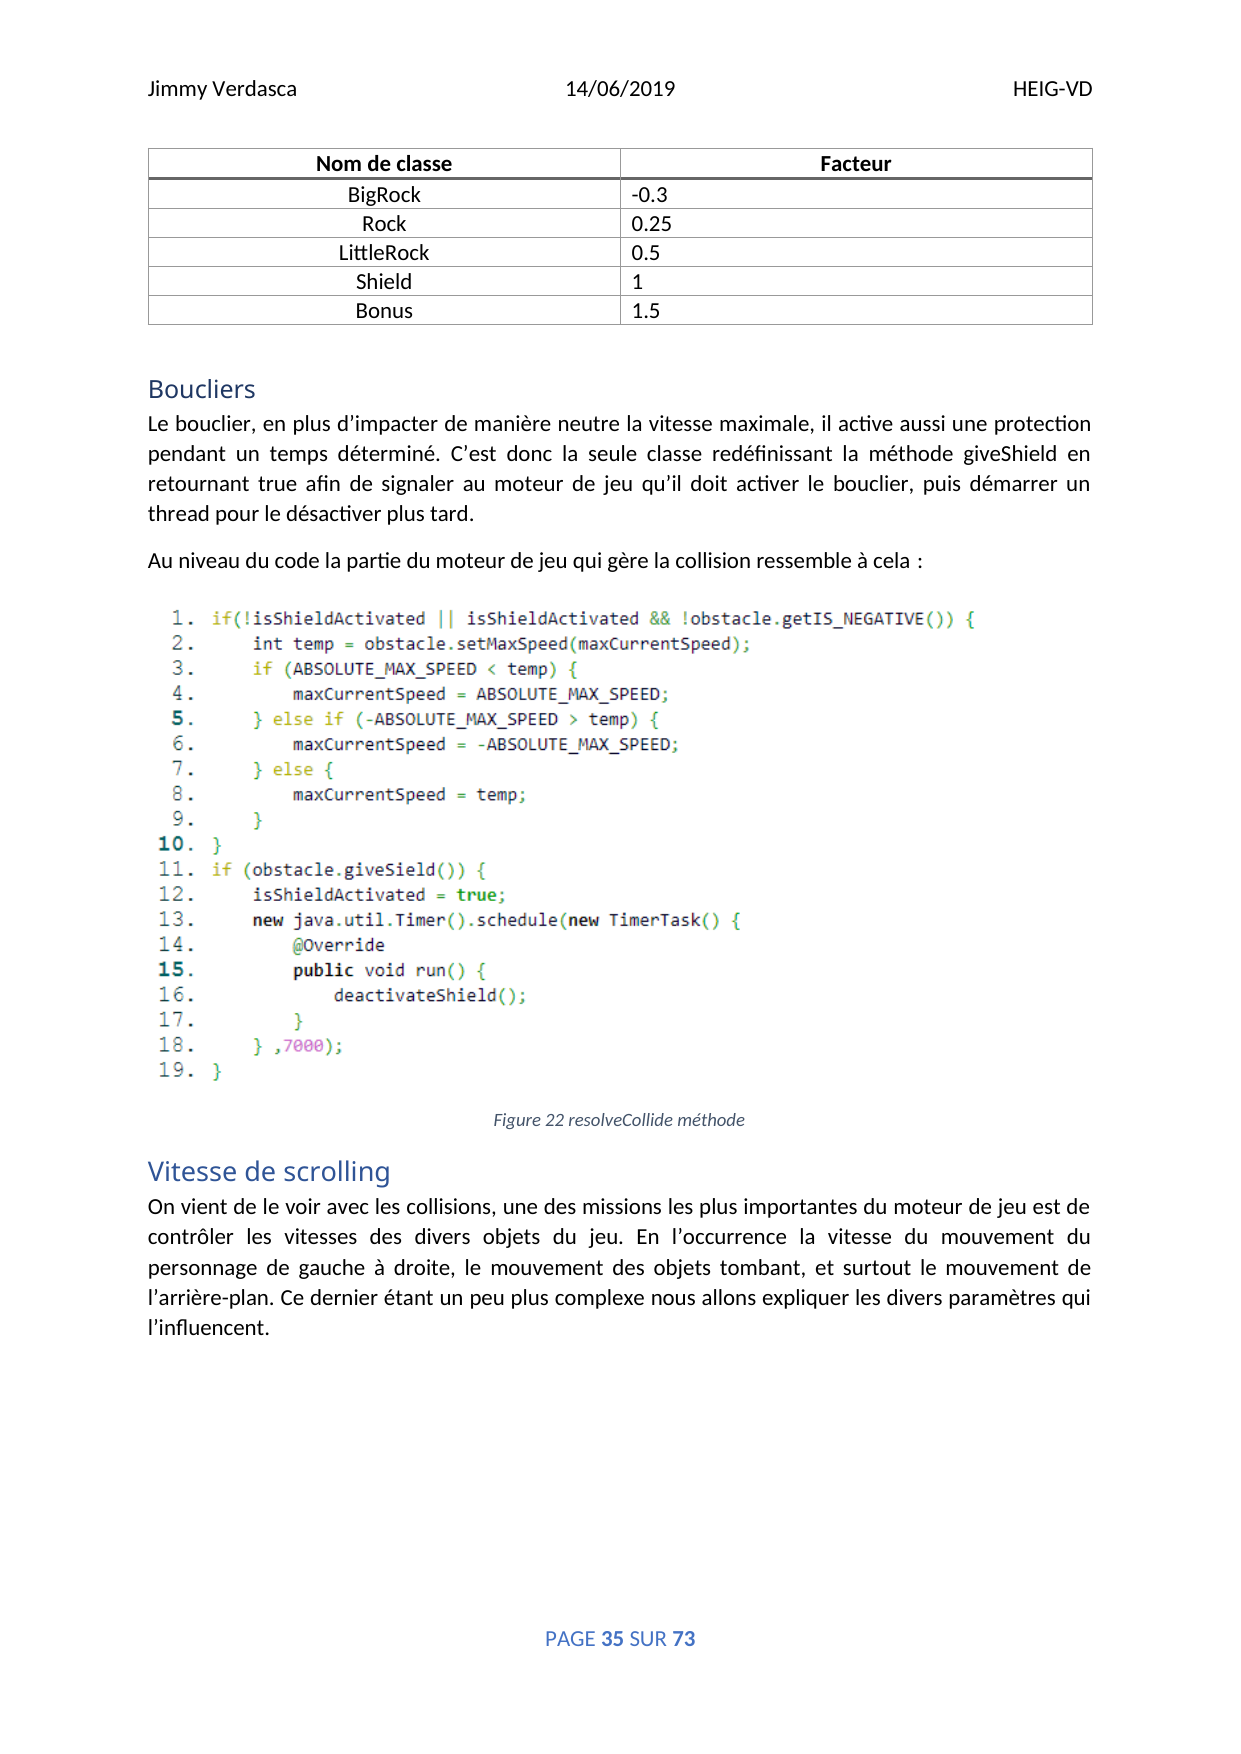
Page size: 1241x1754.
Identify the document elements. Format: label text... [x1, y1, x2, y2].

table_cell LittleRock [149, 238, 620, 266]
picture [147, 593, 982, 1090]
table_header Facteur [621, 149, 1092, 177]
text Le bouclier, en plus d’impacter de manière neutre la vitesse maximale, il active aussi une protection pendant un temps déterminé. C’est donc la seule classe redéfinissant la méthode giveShield en retournant true afin de signaler au moteur de jeu qu’il doit activer le bouclier, puis démarrer un thread pour le désactiver plus tard. [148, 409, 1093, 527]
table_cell BigRock [149, 180, 620, 208]
table_cell Rock [149, 209, 620, 237]
table_cell 1 [621, 267, 1092, 295]
table_cell 0.25 [621, 209, 1092, 237]
subtitle Vitesse de scrolling [148, 1152, 1093, 1189]
subtitle Boucliers [148, 372, 1093, 406]
table_cell Bonus [149, 296, 620, 324]
table_cell 0.5 [621, 238, 1092, 266]
table_header Nom de classe [149, 149, 620, 177]
table_cell 1.5 [621, 296, 1092, 324]
table_cell -0.3 [621, 180, 1092, 208]
text Au niveau du code la partie du moteur de jeu qui gère la collision ressemble à cela : [148, 546, 1093, 574]
text On vient de le voir avec les collisions, une des missions les plus importantes du moteur de jeu est de contrôler les vitesses des divers objets du jeu. En l’occurrence la vitesse du mouvement du personnage de gauche à droite, le mouvement des objets tombant, et surtout le mouvement de l’arrière-plan. Ce dernier étant un peu plus complexe nous allons expliquer les divers paramètres qui l’influencent. [148, 1192, 1093, 1341]
table_cell Shield [149, 267, 620, 295]
